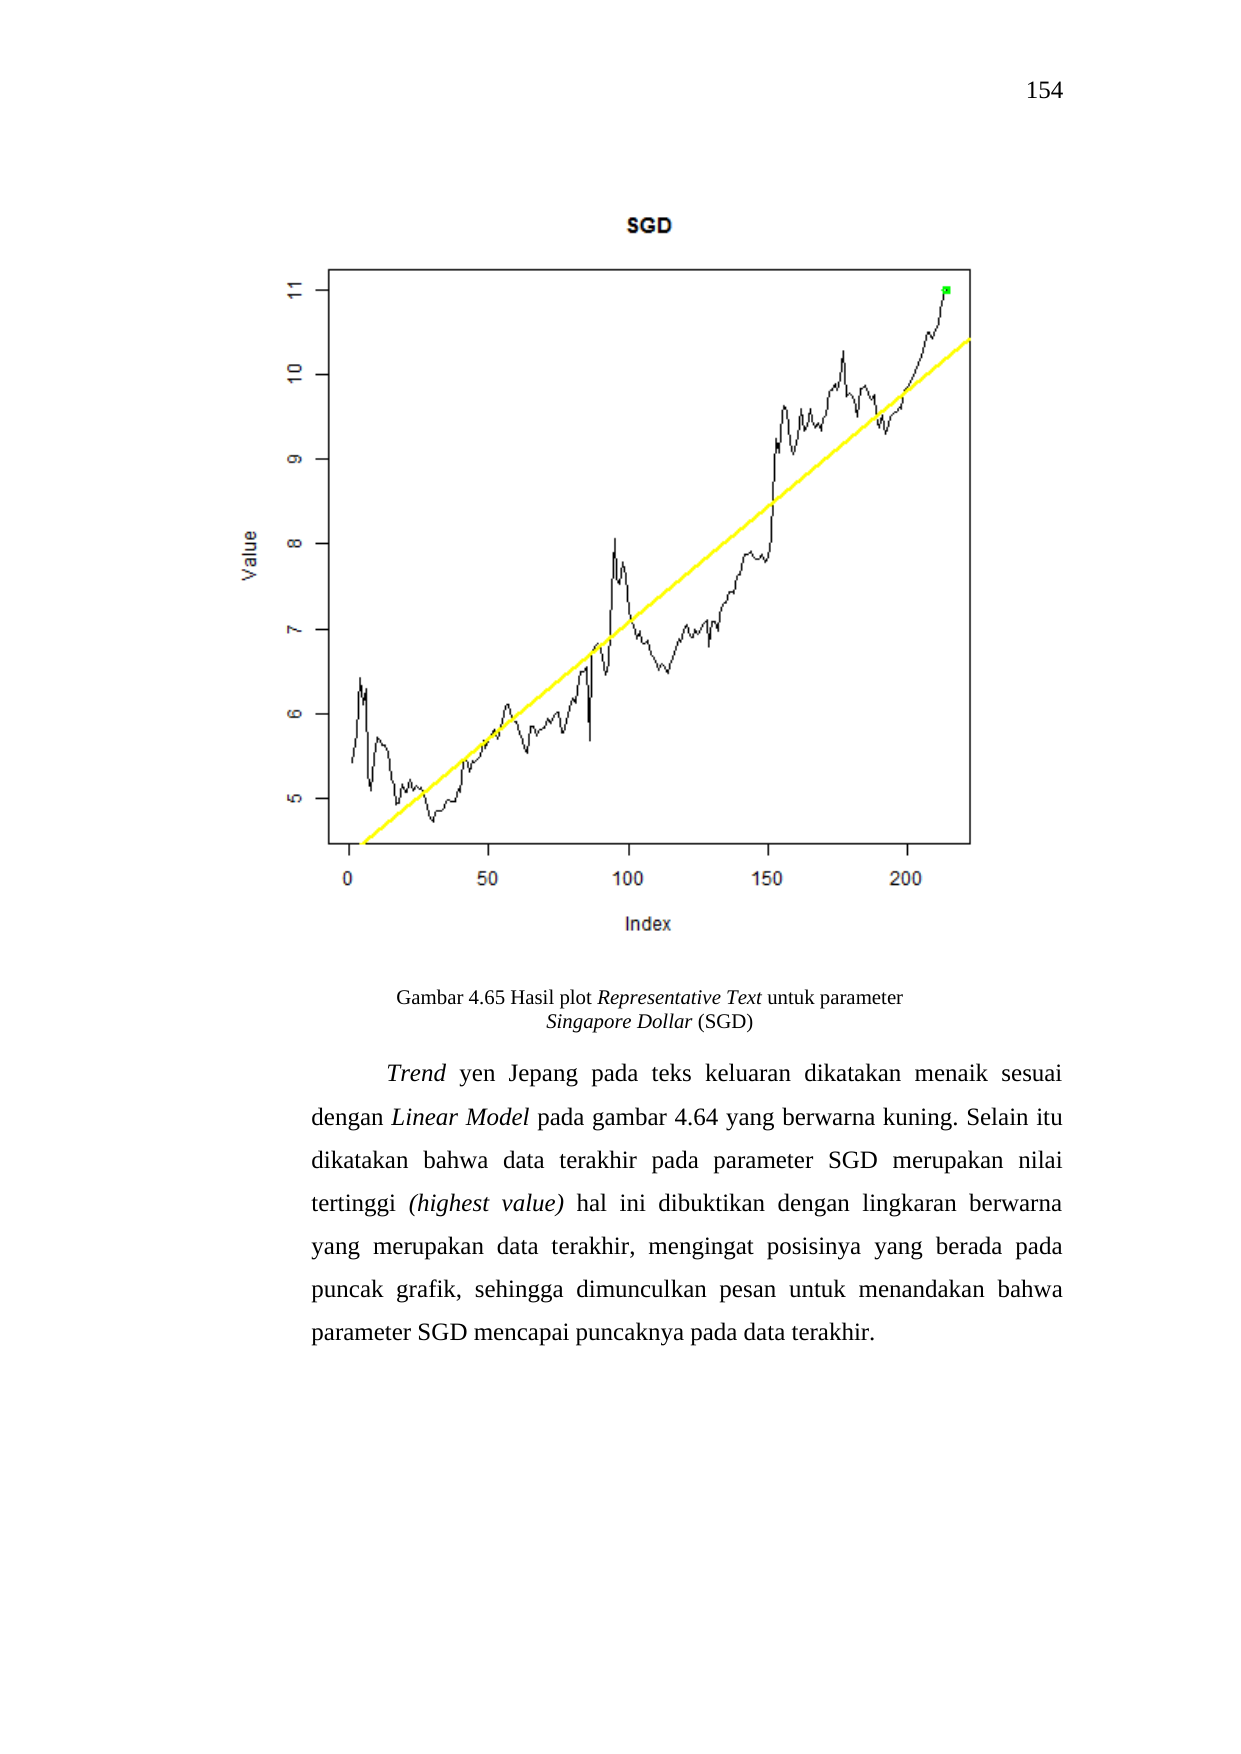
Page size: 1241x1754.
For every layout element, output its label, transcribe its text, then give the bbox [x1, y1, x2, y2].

text Trend yen Jepang pada teks keluaran dikatakan menaik sesuai dengan Linear Model pada gambar 4.64 yang berwarna kuning. Selain itu dikatakan bahwa data terakhir pada parameter SGD merupakan nilai tertinggi (highest value) hal ini dibuktikan dengan lingkaran berwarna yang merupakan data terakhir, mengingat posisinya yang berada pada puncak grafik, sehingga dimunculkan pesan untuk menandakan bahwa parameter SGD mencapai puncaknya pada data terakhir. [311, 1058, 1063, 1346]
picture [236, 177, 1018, 959]
